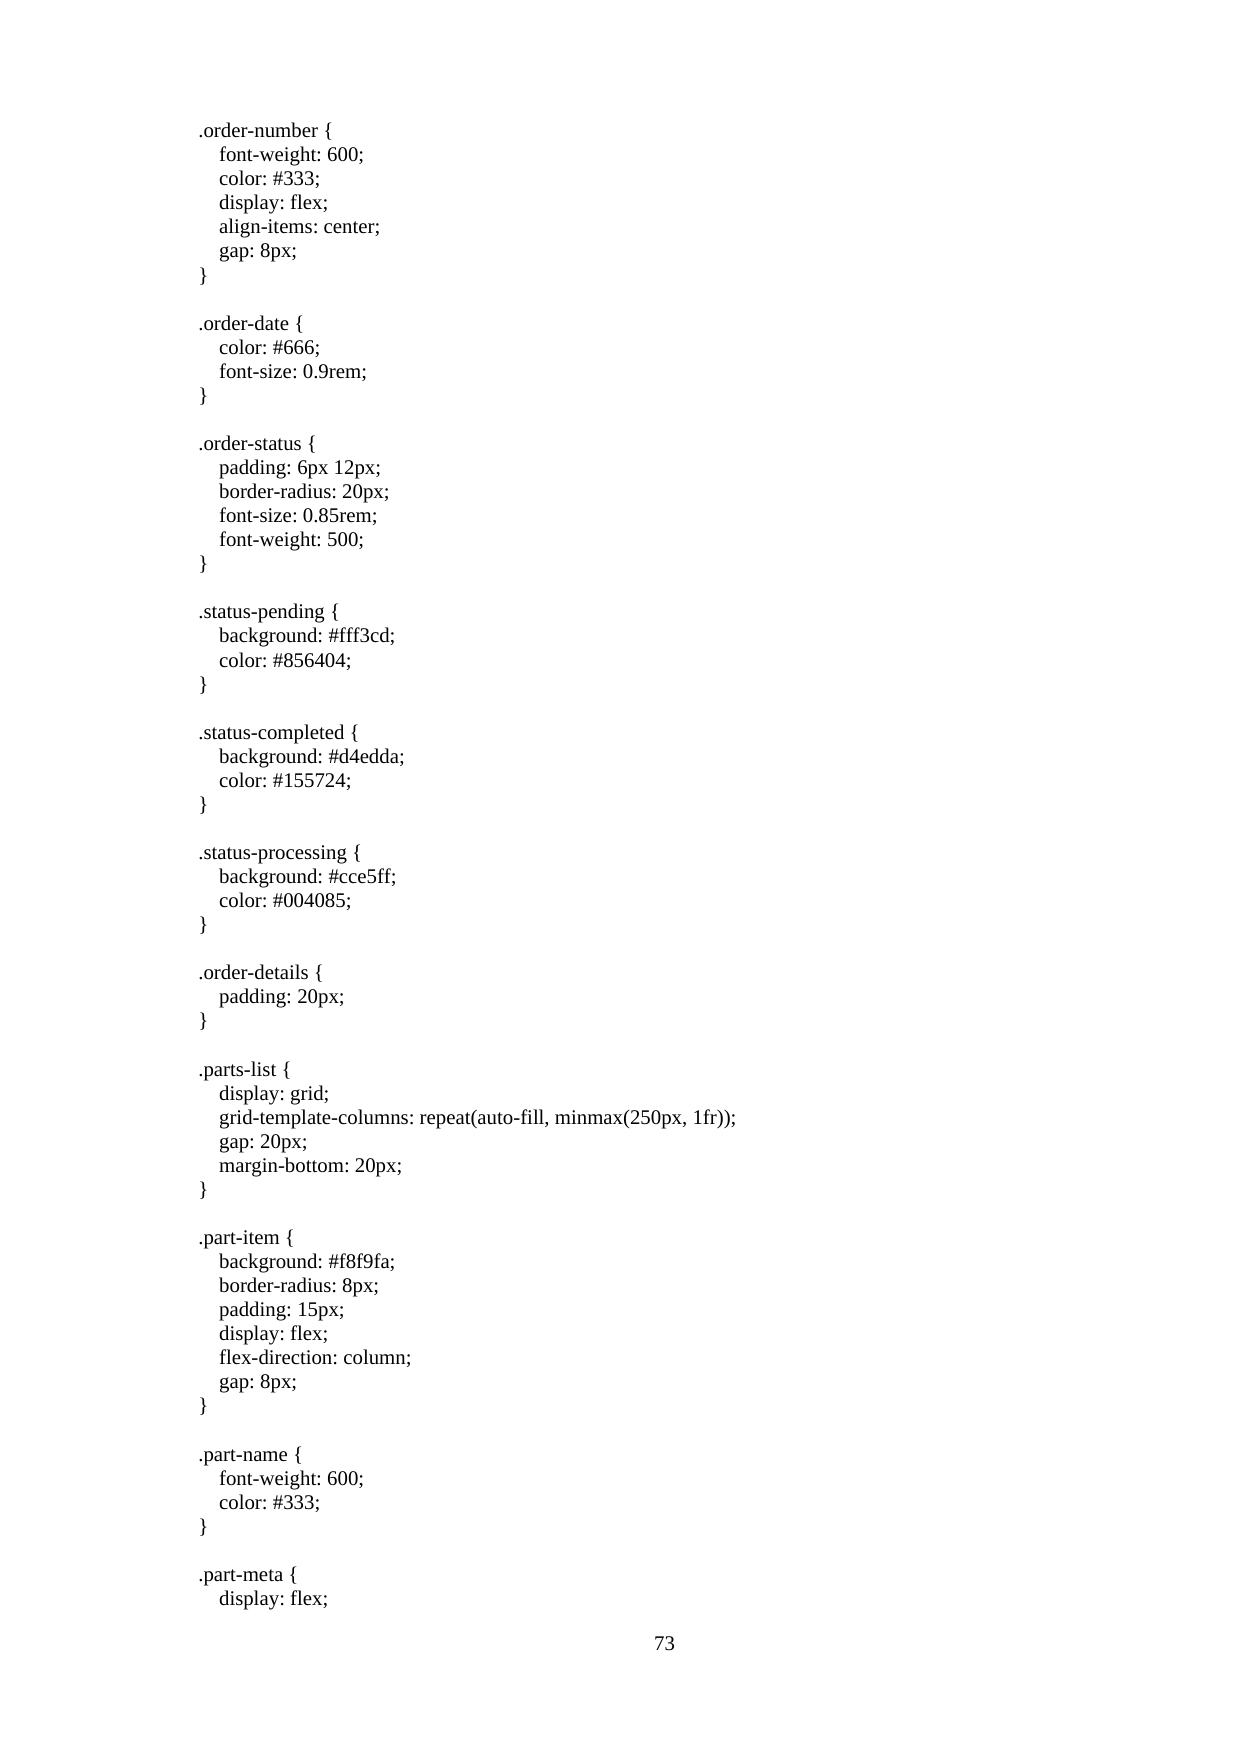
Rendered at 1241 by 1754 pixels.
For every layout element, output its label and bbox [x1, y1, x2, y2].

text [177, 118, 1152, 1610]
